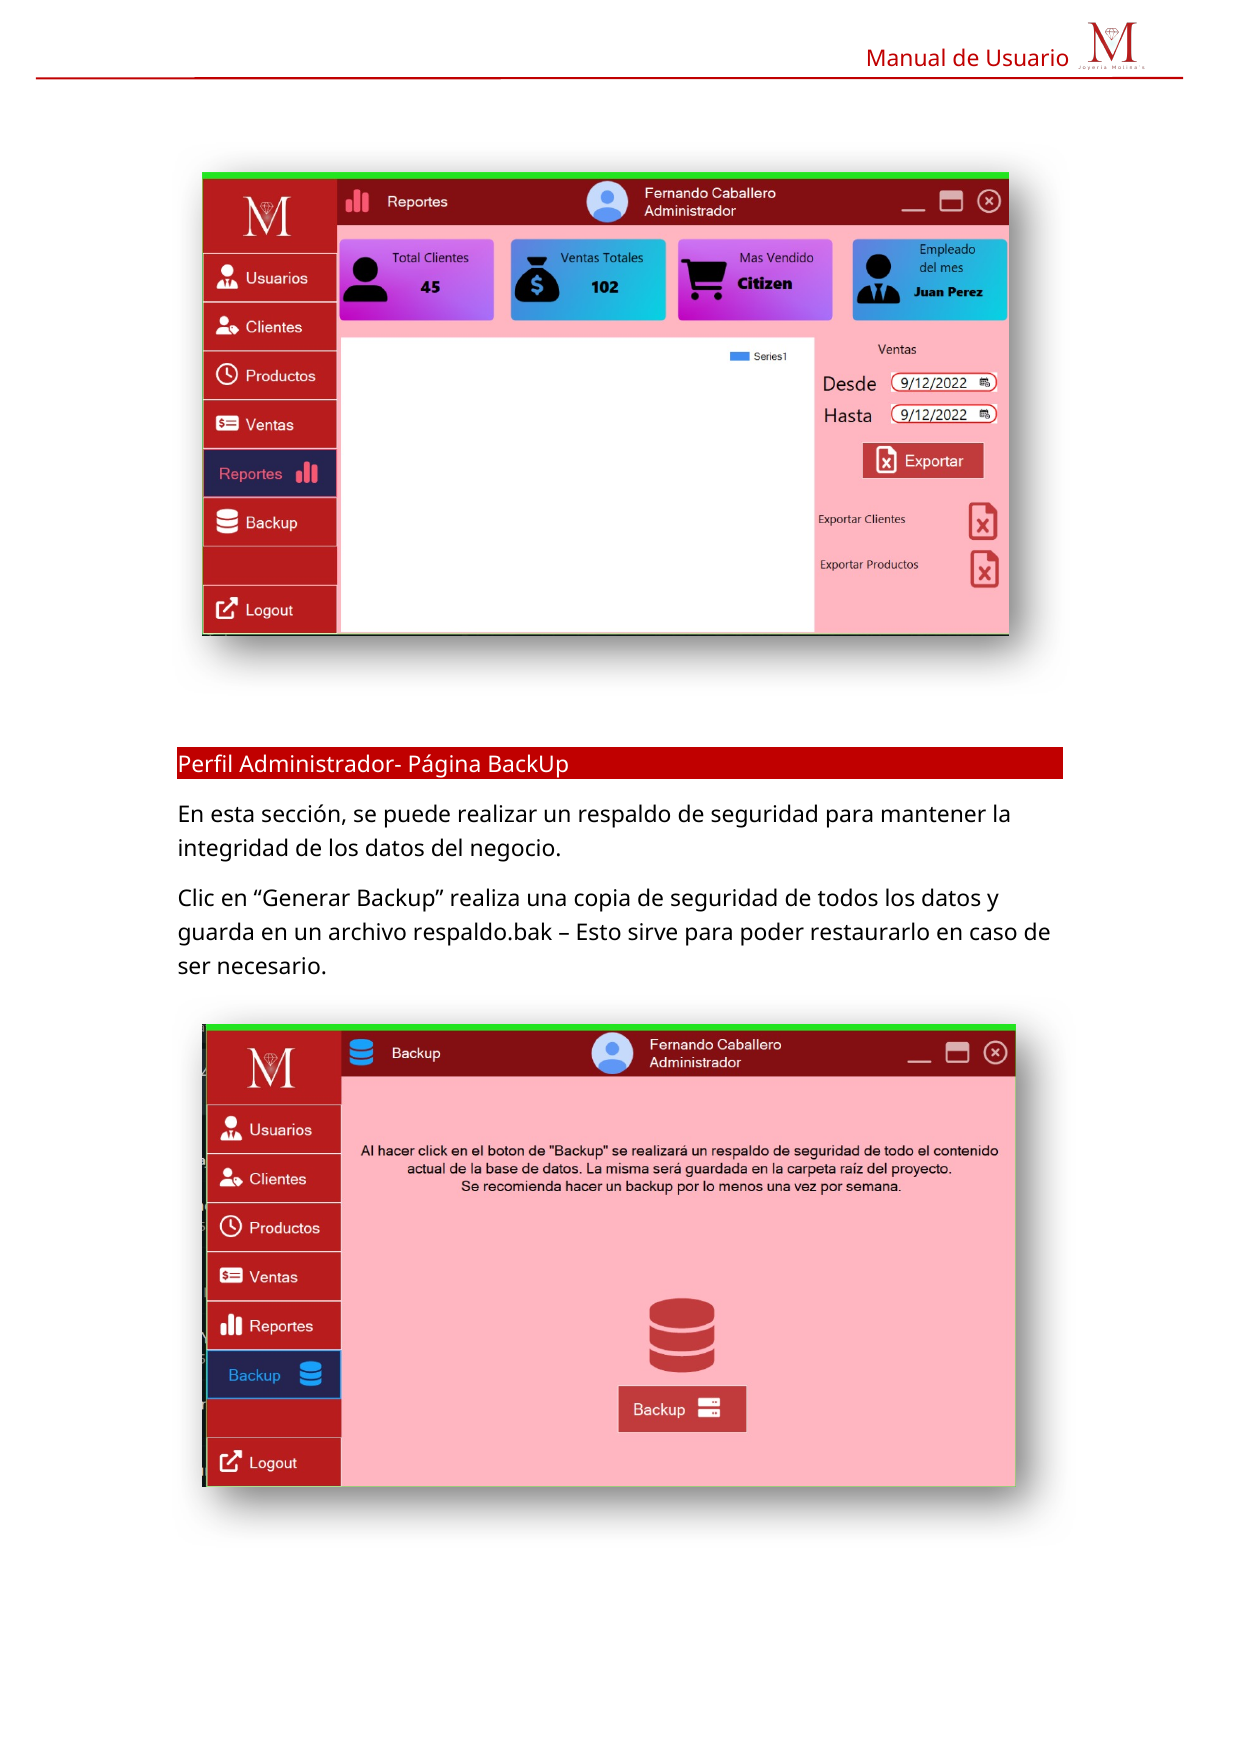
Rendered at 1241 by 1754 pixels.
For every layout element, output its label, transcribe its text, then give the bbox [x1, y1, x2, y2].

picture [202, 172, 1009, 636]
picture [202, 1024, 1016, 1487]
picture [1075, 19, 1147, 72]
text En esta sección, se puede realizar un respaldo de seguridad para mantener la integridad de los datos del negocio. [177, 798, 1063, 863]
text Clic en “Generar Backup” realiza una copia de seguridad de todos los datos y guarda en un archivo respaldo.bak – Esto sirve para poder restaurarlo en caso de ser necesario. [177, 882, 1063, 981]
text Perfil Administrador- Página BackUp [177, 747, 1063, 779]
